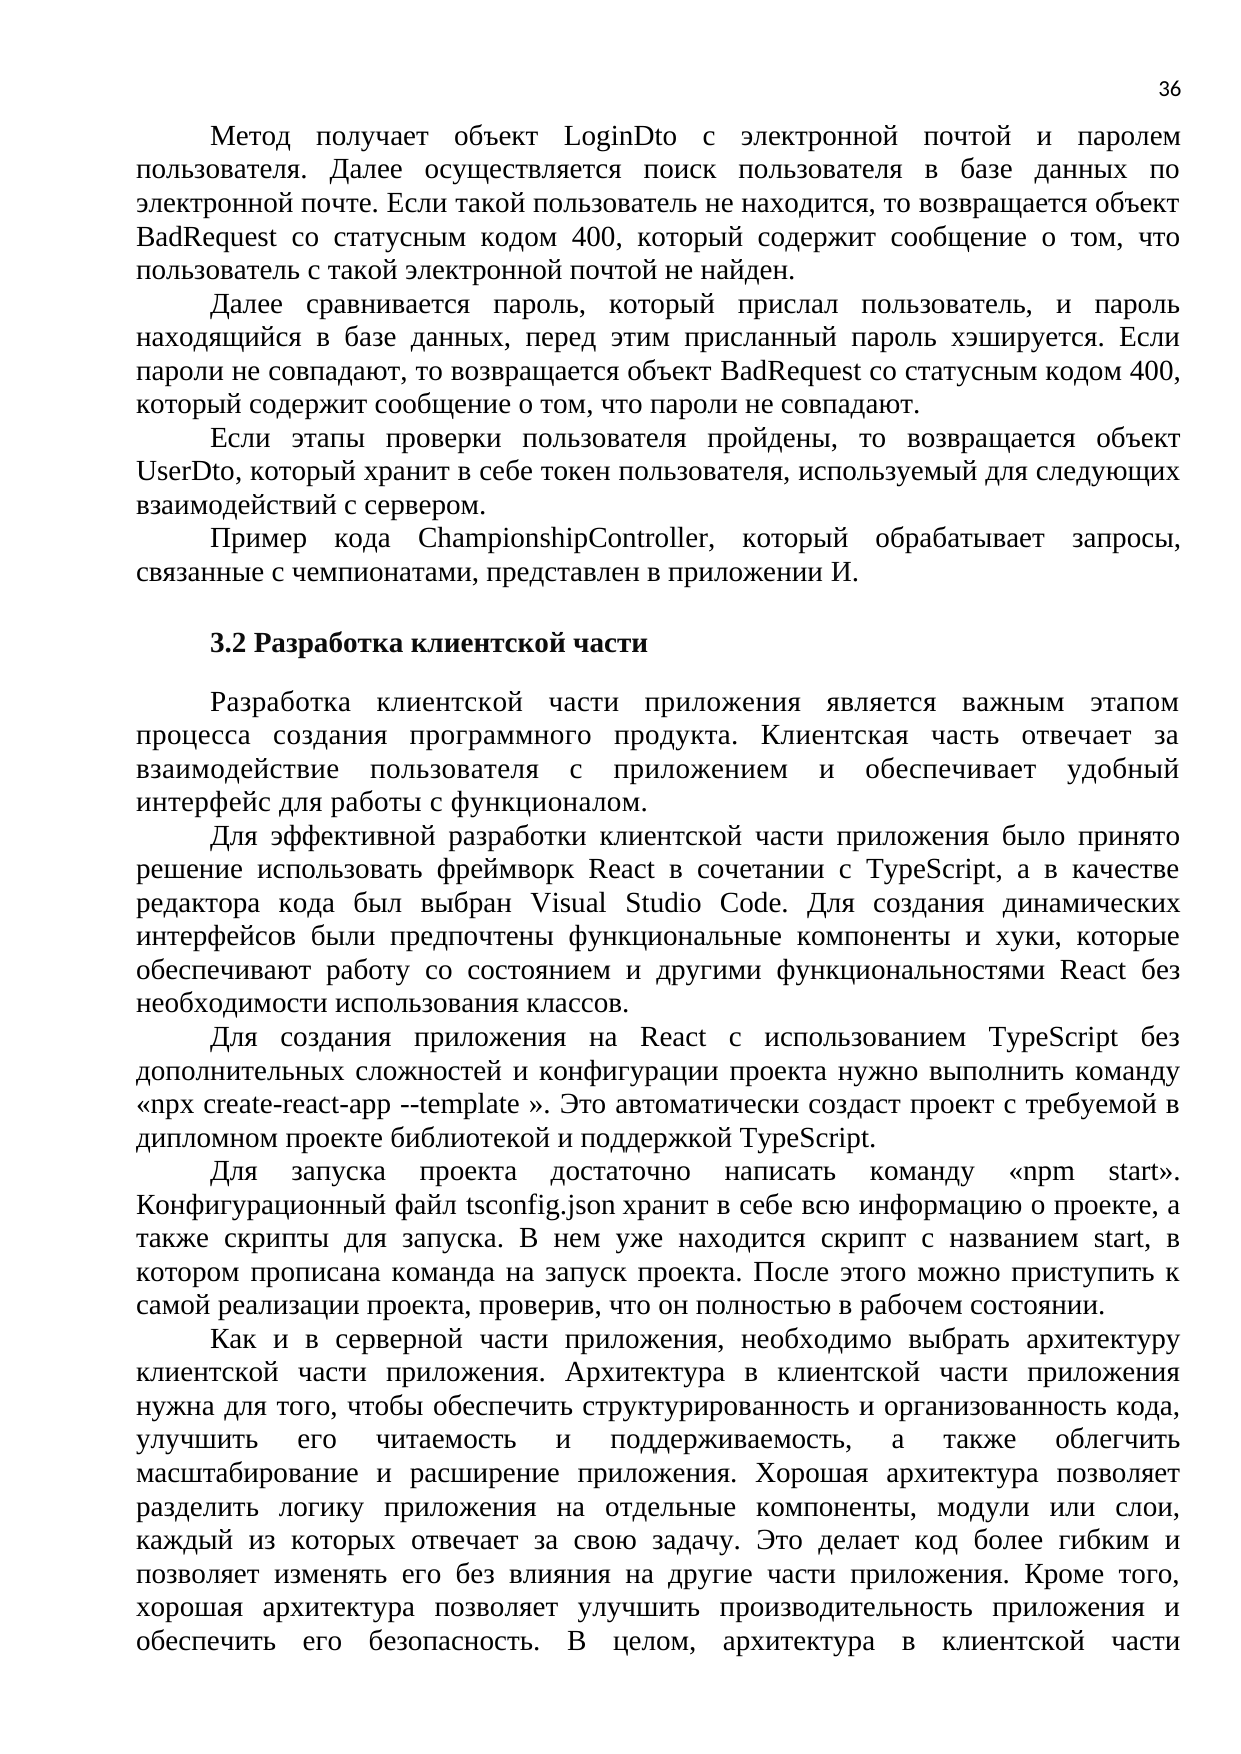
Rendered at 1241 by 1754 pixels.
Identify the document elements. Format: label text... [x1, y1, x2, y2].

text Пример кода ChampionshipController, который обрабатывает запросы, связанные с чемпионатами, представлен в приложении И. [136, 521, 1181, 588]
text 3.2 Разработка клиентской части [136, 625, 1181, 659]
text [136, 1321, 1181, 1656]
text Для эффективной разработки клиентской части приложения было принято решение использовать фреймворк React в сочетании с TypeScript, а в качестве редактора кода был выбран Visual Studio Code. Для создания динамических интерфейсов были предпочтены функциональные компоненты и хуки, которые обеспечивают работу со состоянием и другими функциональностями React без необходимости использования классов. [136, 818, 1181, 1019]
text Если этапы проверки пользователя пройдены, то возвращается объект UserDto, который хранит в себе токен пользователя, используемый для следующих взаимодействий с сервером. [136, 420, 1181, 521]
text Далее сравнивается пароль, который прислал пользователь, и пароль находящийся в базе данных, перед этим присланный пароль хэшируется. Если пароли не совпадают, то возвращается объект BadRequest со статусным кодом 400, который содержит сообщение о том, что пароли не совпадают. [136, 286, 1181, 420]
text Метод получает объект LoginDto с электронной почтой и паролем пользователя. Далее осуществляется поиск пользователя в базе данных по электронной почте. Если такой пользователь не находится, то возвращается объект BadRequest со статусным кодом 400, который содержит сообщение о том, что пользователь с такой электронной почтой не найден. [136, 118, 1181, 286]
text Для запуска проекта достаточно написать команду «npm start». Конфигурационный файл tsconfig.json хранит в себе всю информацию о проекте, а также скрипты для запуска. В нем уже находится скрипт с названием start, в котором прописана команда на запуск проекта. После этого можно приступить к самой реализации проекта, проверив, что он полностью в рабочем состоянии. [136, 1153, 1181, 1321]
text Для создания приложения на React с использованием TypeScript без дополнительных сложностей и конфигурации проекта нужно выполнить команду «npx create-react-app --template ». Это автоматически создаст проект с требуемой в дипломном проекте библиотекой и поддержкой TypeScript. [136, 1019, 1181, 1153]
text Разработка клиентской части приложения является важным этапом процесса создания программного продукта. Клиентская часть отвечает за взаимодействие пользователя с приложением и обеспечивает удобный интерфейс для работы с функционалом. [136, 684, 1181, 818]
